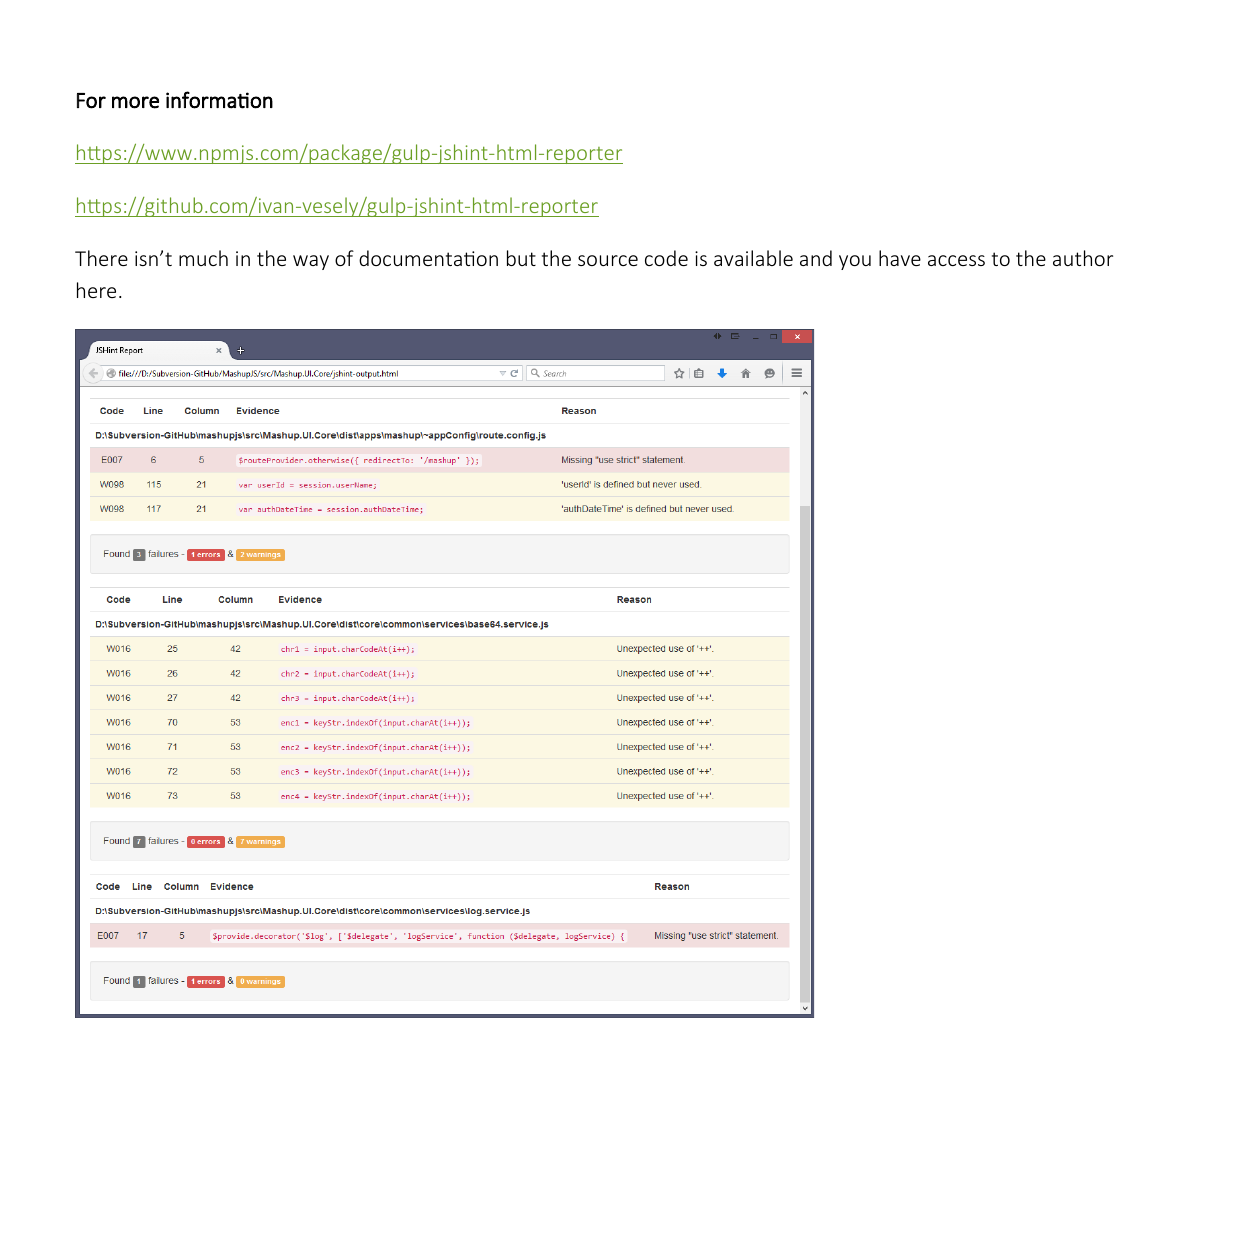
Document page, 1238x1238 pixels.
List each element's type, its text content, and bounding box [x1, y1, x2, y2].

text There isn’t much in the way of documentation but the source code is available and you have access to the author here. [75, 244, 1162, 305]
text For more information [75, 85, 1162, 113]
text https://github.com/ivan-vesely/gulp-jshint-html-reporter [75, 191, 1162, 219]
picture [75, 329, 815, 1018]
text https://www.npmjs.com/package/gulp-jshint-html-reporter [75, 138, 1162, 166]
